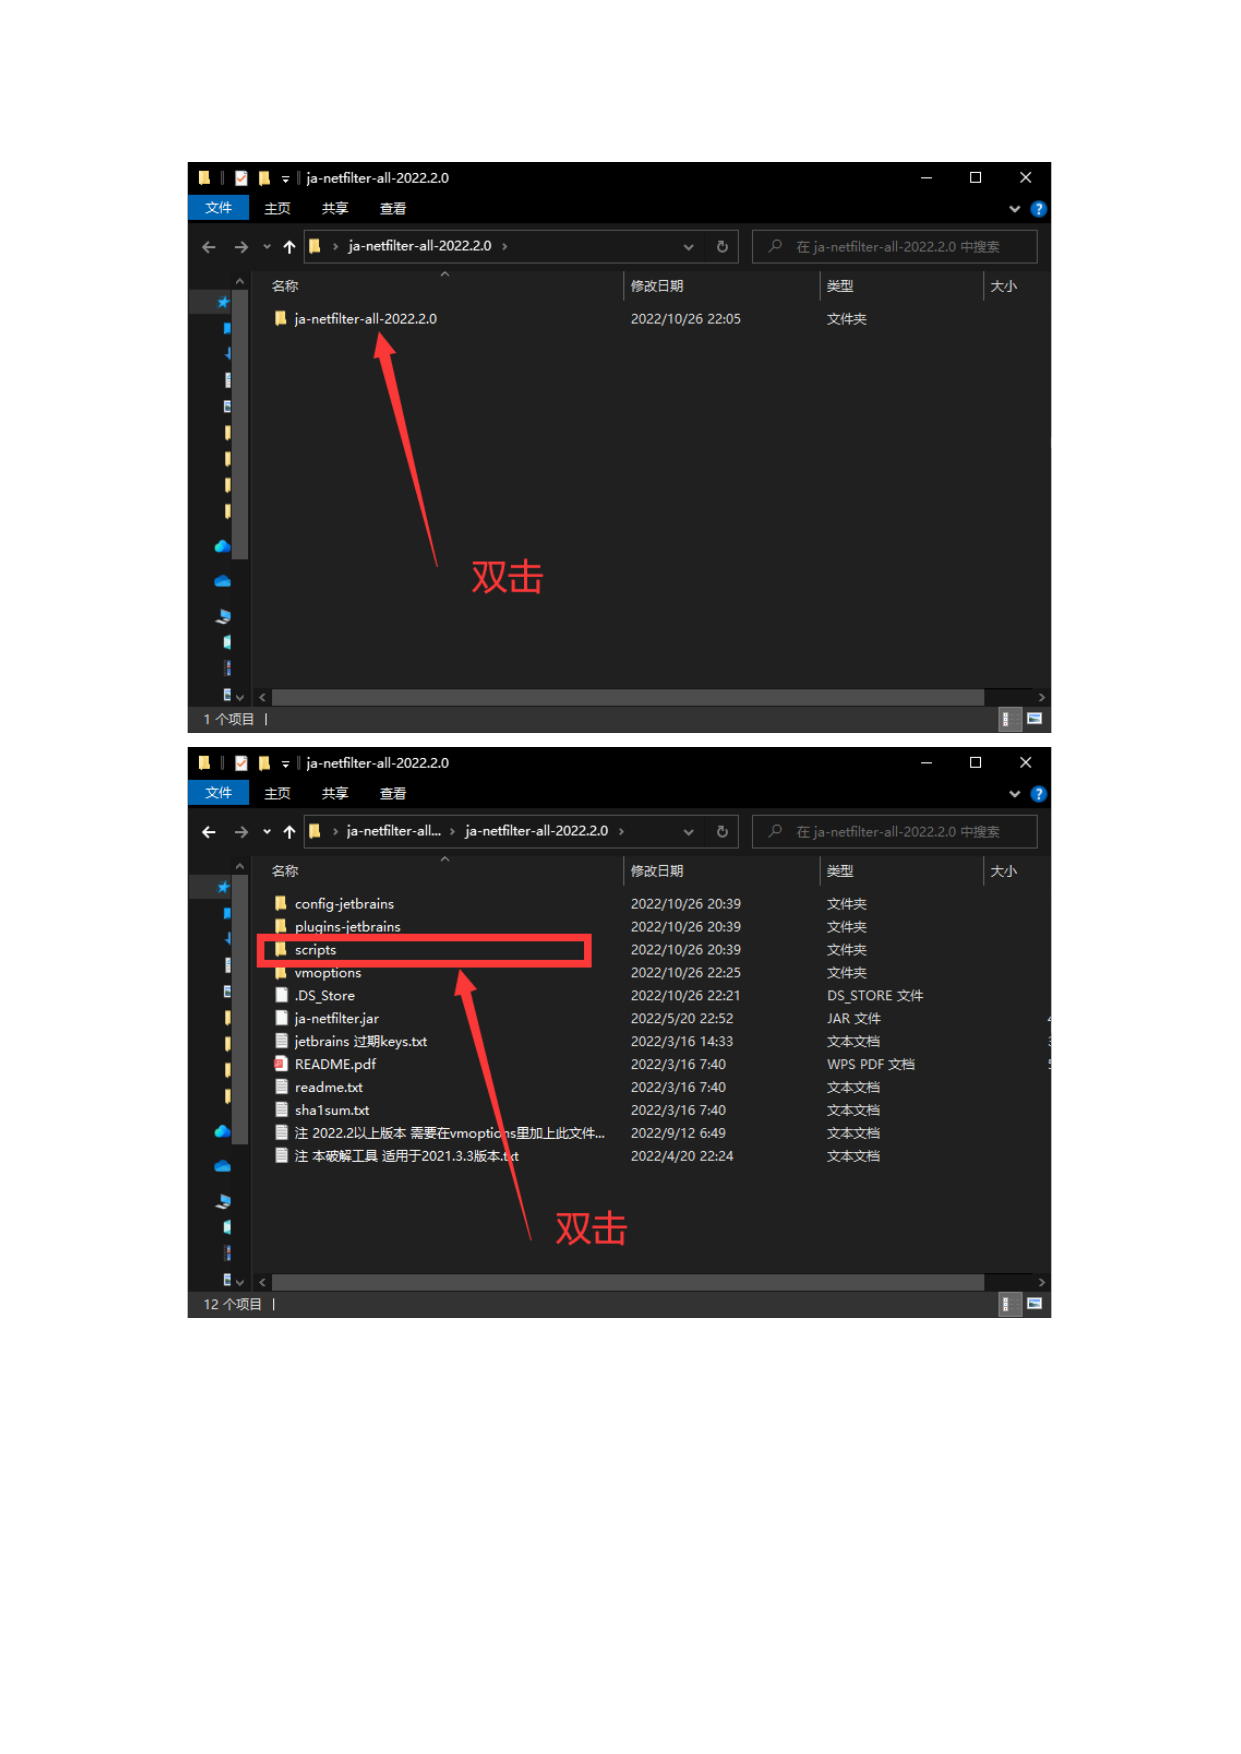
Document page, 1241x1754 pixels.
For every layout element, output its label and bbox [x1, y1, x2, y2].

picture [187, 747, 1052, 1318]
picture [187, 162, 1052, 733]
